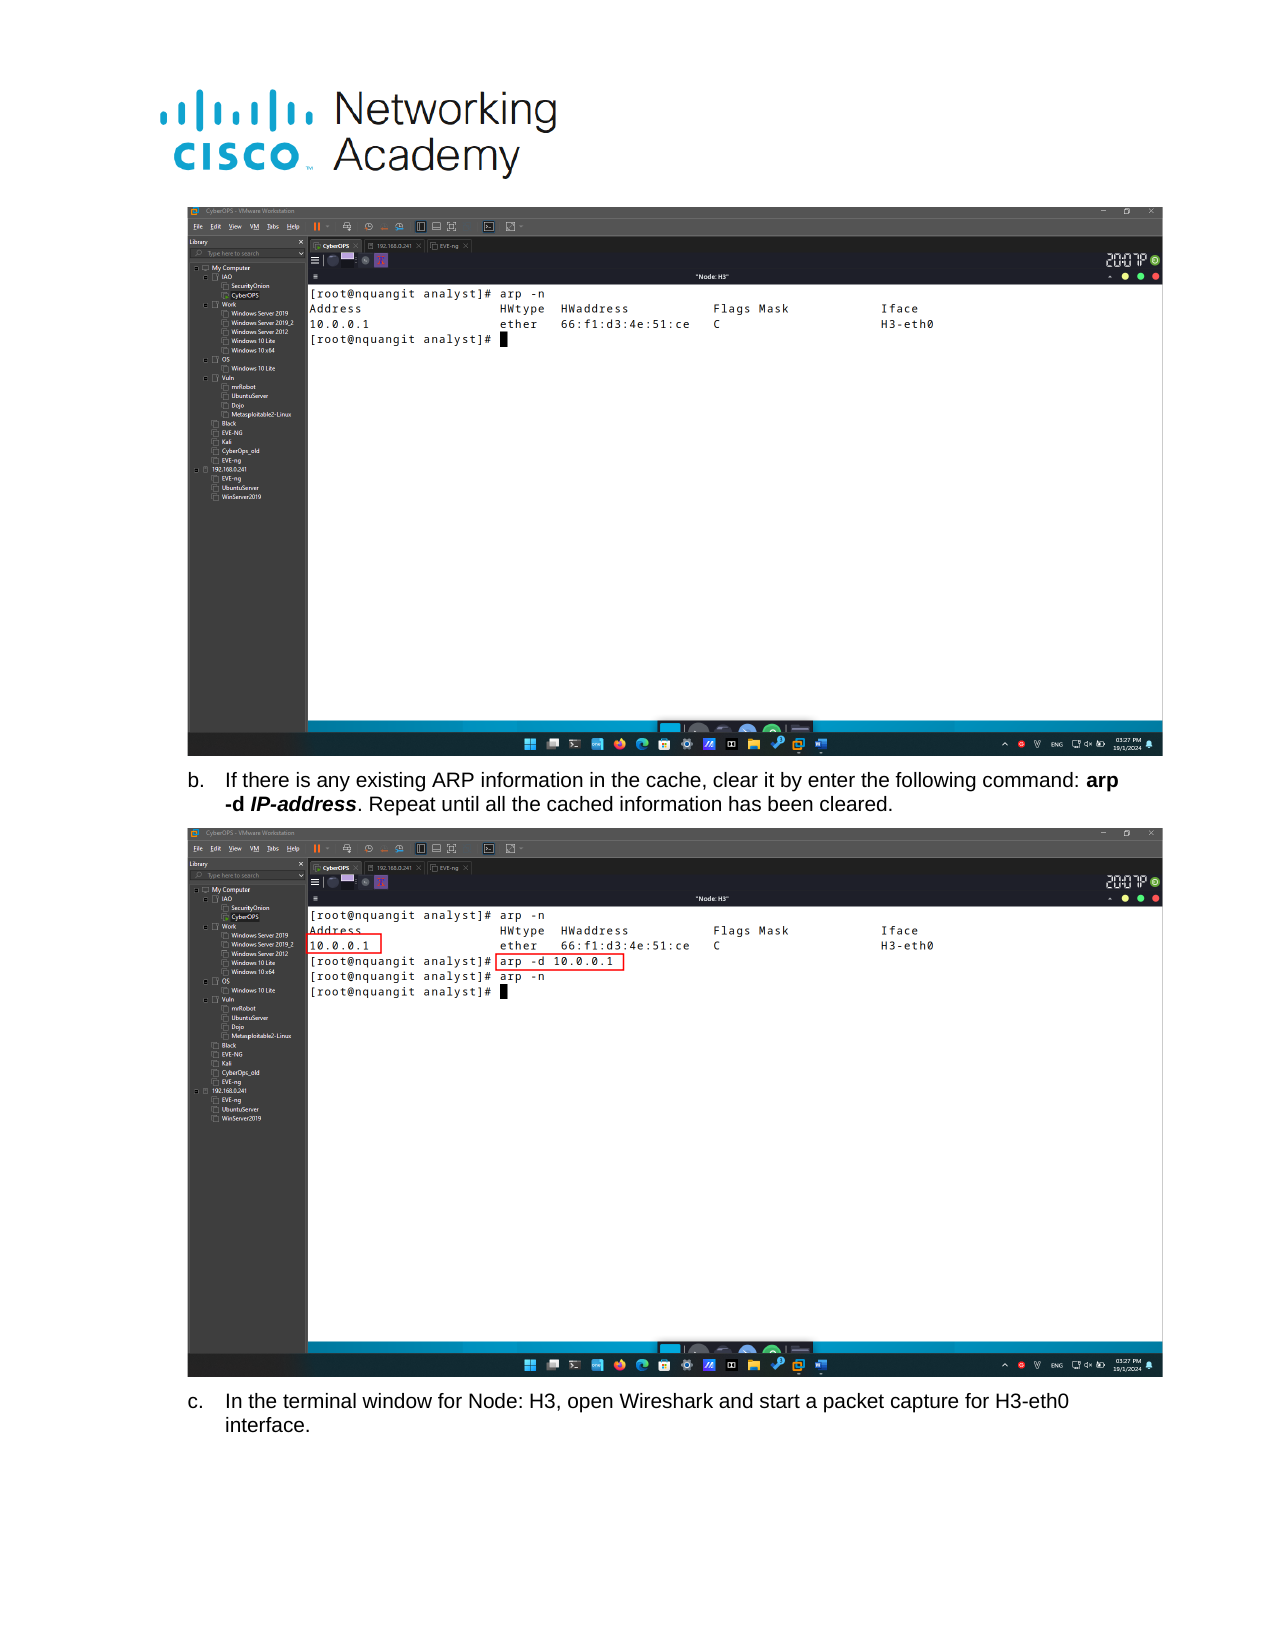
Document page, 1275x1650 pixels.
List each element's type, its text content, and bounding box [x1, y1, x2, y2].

picture [187, 828, 1163, 1377]
list If there is any existing ARP information in the cache, clear it by enter the following command: arp -d IP-address. Repeat until all the cached information has been cleared. [187, 768, 1125, 816]
picture [150, 75, 1163, 756]
list In the terminal window for Node: H3, open Wireshark and start a packet capture for H3-eth0 interface. [187, 1389, 1125, 1437]
